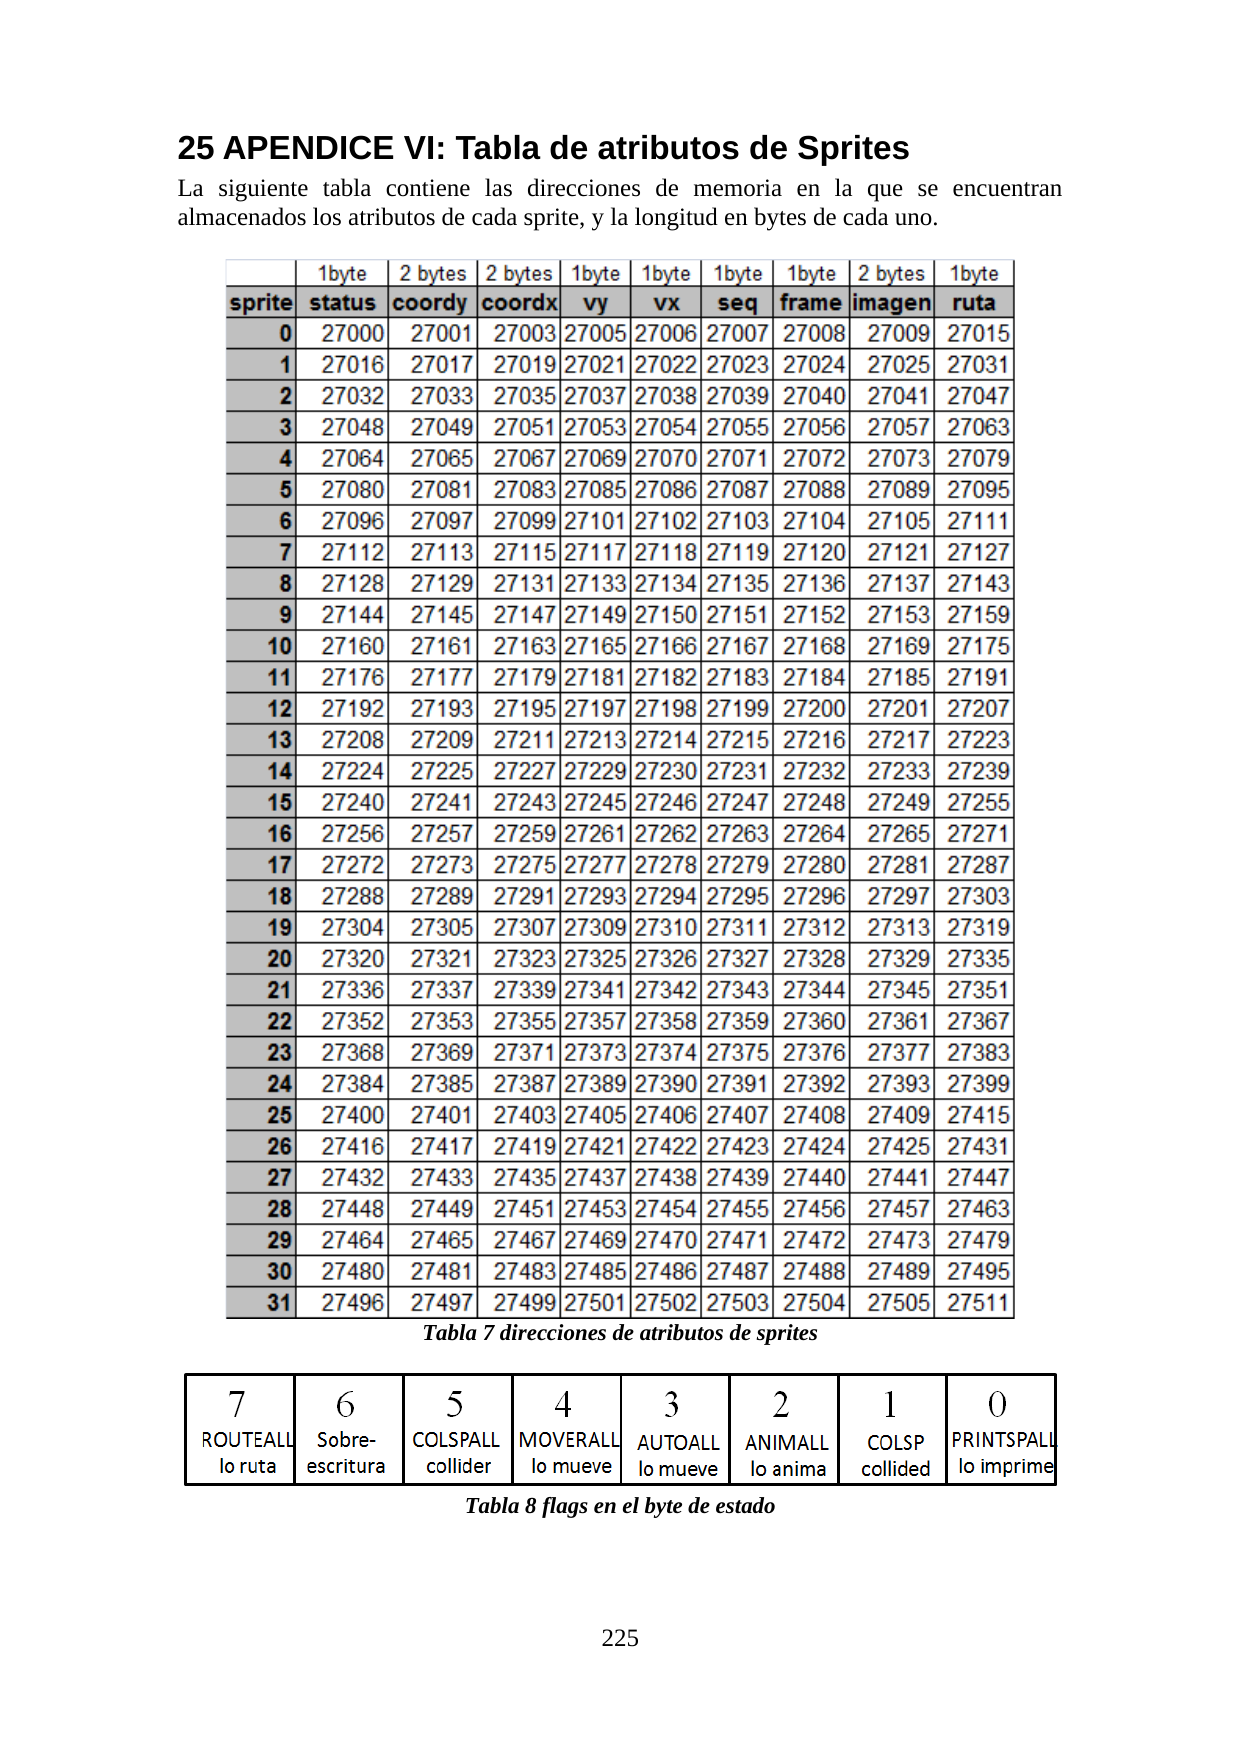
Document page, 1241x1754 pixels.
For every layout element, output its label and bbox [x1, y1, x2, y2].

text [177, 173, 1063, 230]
picture [225, 259, 1015, 1319]
picture [177, 1365, 1063, 1492]
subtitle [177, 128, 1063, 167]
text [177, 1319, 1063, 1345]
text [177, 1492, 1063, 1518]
